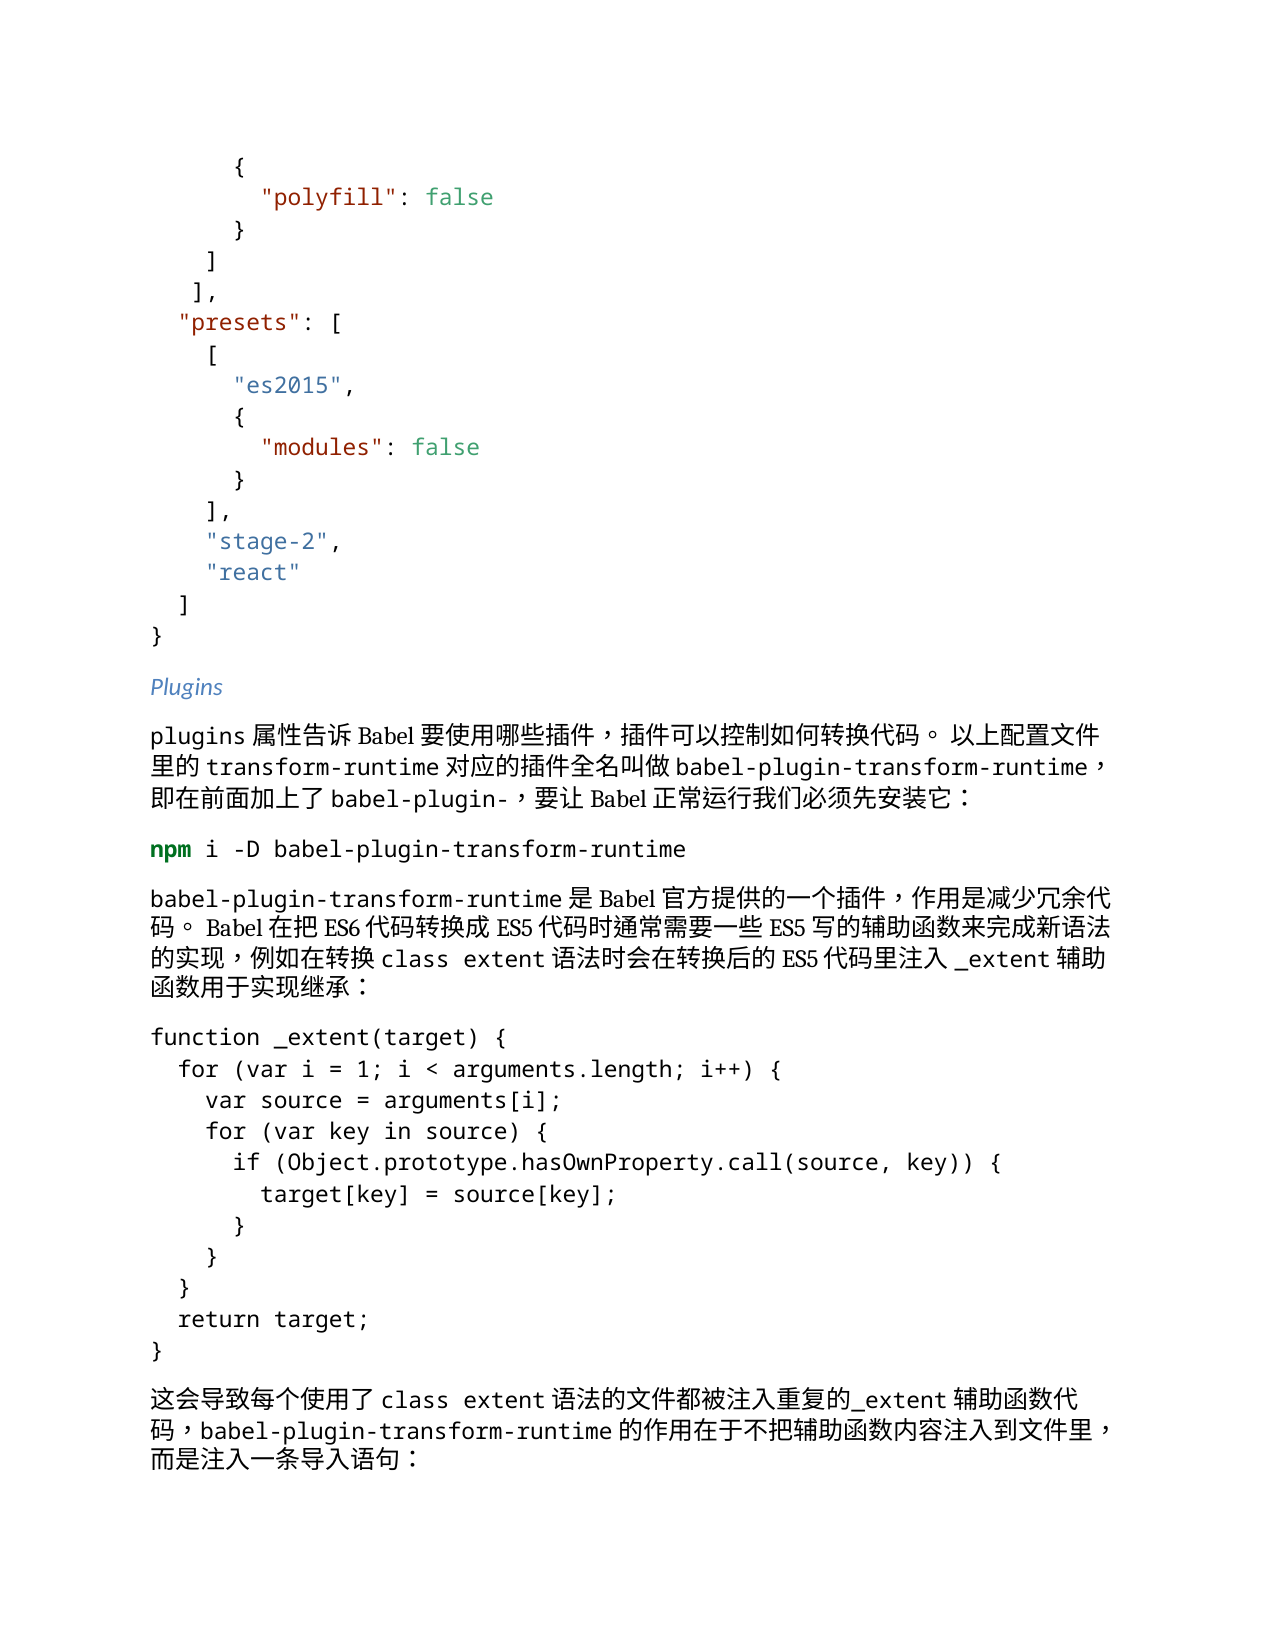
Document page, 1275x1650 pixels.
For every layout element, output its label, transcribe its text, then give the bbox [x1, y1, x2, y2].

subtitle Plugins [150, 671, 1125, 701]
text babel-plugin-transform-runtime 是 Babel 官方提供的一个插件，作用是减少冗余代码。 Babel 在把 ES6 代码转换成 ES5 代码时通常需要一些 ES5 写的辅助函数来完成新语法的实现，例如在转换 class extent 语法时会在转换后的 ES5 代码里注入 _extent 辅助函数用于实现继承： [150, 883, 1125, 1003]
text plugins 属性告诉 Babel 要使用哪些插件，插件可以控制如何转换代码。 以上配置文件里的 transform-runtime 对应的插件全名叫做 babel-plugin-transform-runtime，即在前面加上了 babel-plugin-，要让 Babel 正常运行我们必须先安装它： [150, 720, 1125, 814]
text 这会导致每个使用了 class extent 语法的文件都被注入重复的_extent 辅助函数代码，babel-plugin-transform-runtime 的作用在于不把辅助函数内容注入到文件里，而是注入一条导入语句： [150, 1384, 1125, 1475]
text npm i -D babel-plugin-transform-runtime [150, 833, 1125, 864]
text function _extent(target) { for (var i = 1; i < arguments.length; i++) { var source = arguments[i]; for (var key in source) { if (Object.prototype.hasOwnProperty.call(source, key)) { target[key] = source[key]; } } } return target; } [150, 1021, 1125, 1365]
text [150, 150, 1125, 650]
